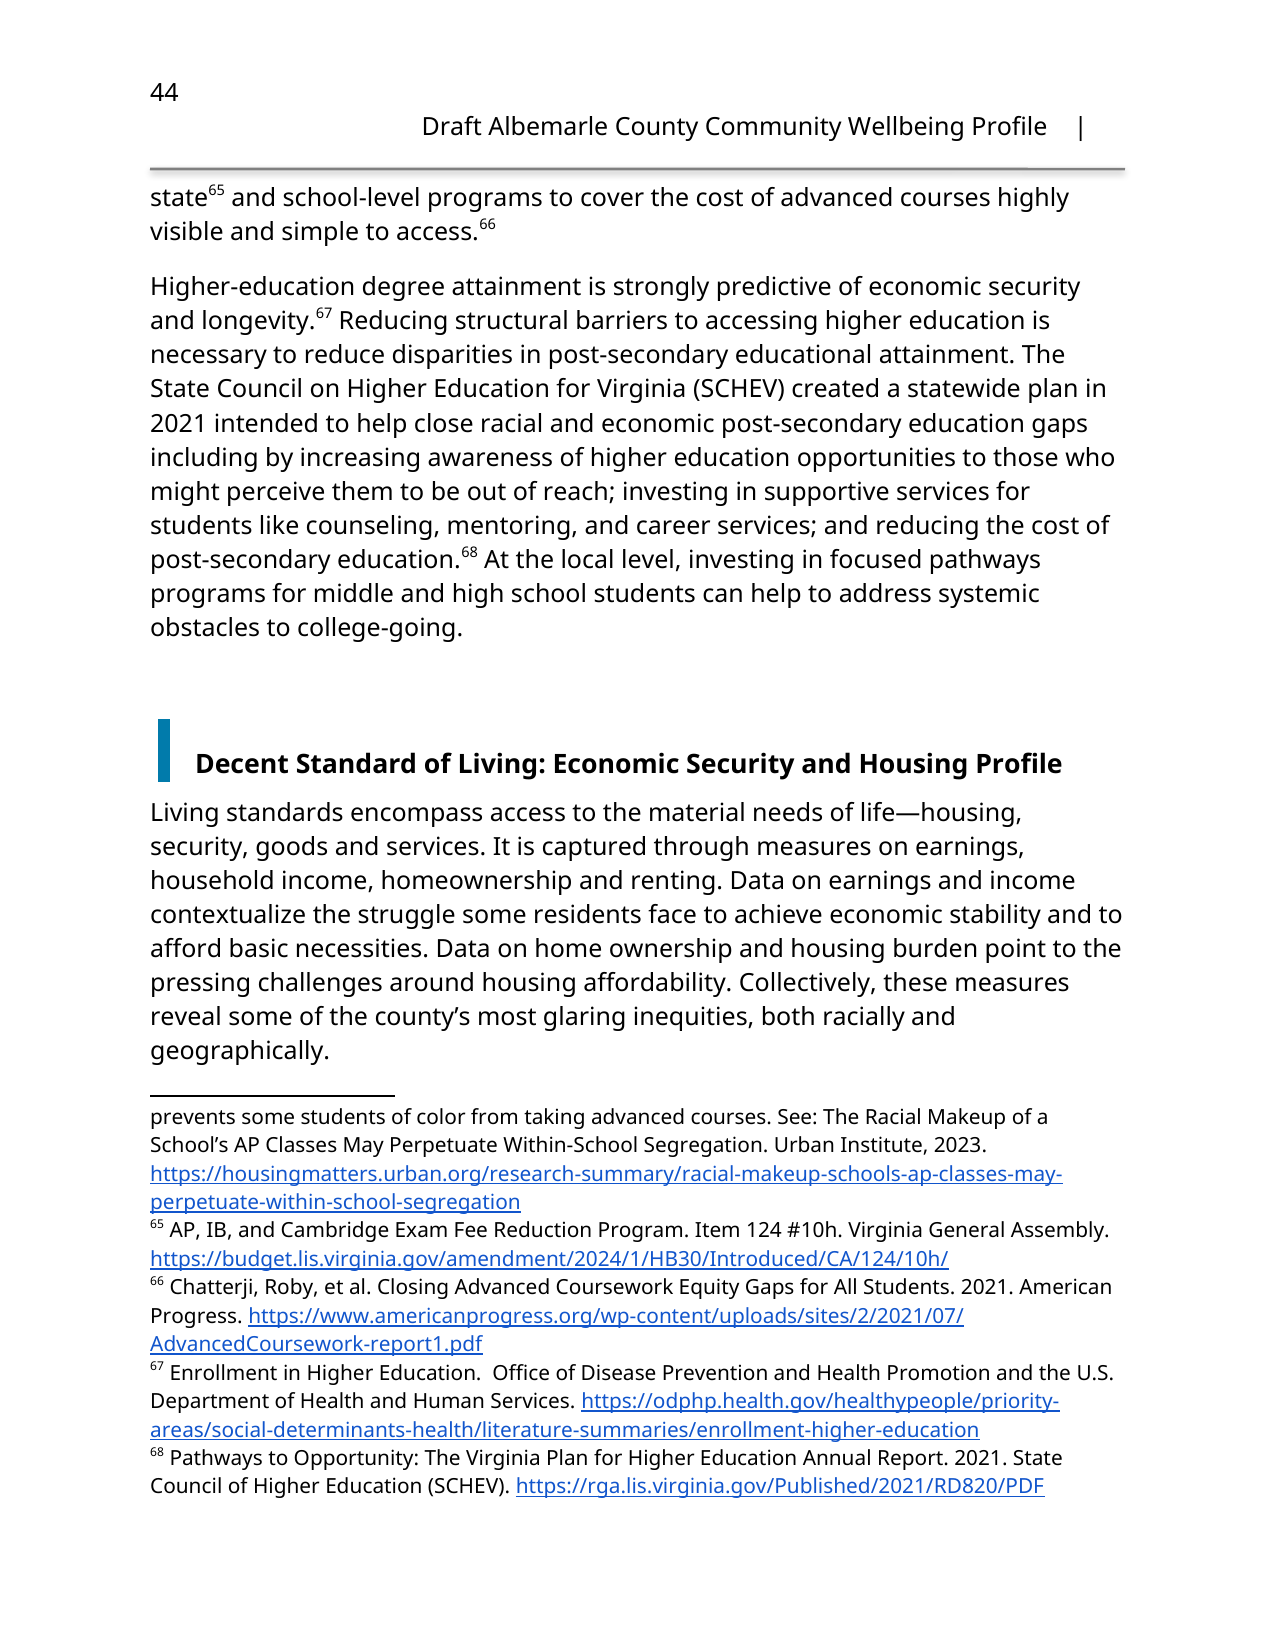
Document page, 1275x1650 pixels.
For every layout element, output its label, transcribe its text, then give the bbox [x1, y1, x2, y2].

text Higher-education degree attainment is strongly predictive of economic security and longevity. Reducing structural barriers to accessing higher education is necessary to reduce disparities in post-secondary educational attainment. The State Council on Higher Education for Virginia (SCHEV) created a statewide plan in 2021 intended to help close racial and economic post-secondary education gaps including by increasing awareness of higher education opportunities to those who might perceive them to be out of reach; investing in supportive services for students like counseling, mentoring, and career services; and reducing the cost of post-secondary education. At the local level, investing in focused pathways programs for middle and high school students can help to address systemic obstacles to college-going. [150, 269, 1125, 644]
text Once in school, students need supportive environments to thrive. This includes reducing the racial disproportionality in disciplinary outcomes, a well-documented phenomenon across the country. Building a culturally sustaining school climate that fosters students’ socio-emotional learning may reduce these disparities. Experts also suggest paying attention to disciplinary referrals, and the initial acts that might lead to suspension, to better understand the referred behavior at the onset. Attention to expanding access to accelerated classes can promote more equitable school environments. Strategies include “automatic enrollment” policies to identify all high schoolers who meet preparedness criteria as well as making state and school-level programs to cover the cost of advanced courses highly visible and simple to access. [150, 180, 1125, 248]
subtitle Decent Standard of Living: Economic Security and Housing Profile [170, 719, 1125, 782]
text Living standards encompass access to the material needs of life—housing, security, goods and services. It is captured through measures on earnings, household income, homeownership and renting. Data on earnings and income contextualize the struggle some residents face to achieve economic stability and to afford basic necessities. Data on home ownership and housing burden point to the pressing challenges around housing affordability. Collectively, these measures reveal some of the county’s most glaring inequities, both racially and geographically. [150, 794, 1125, 1067]
